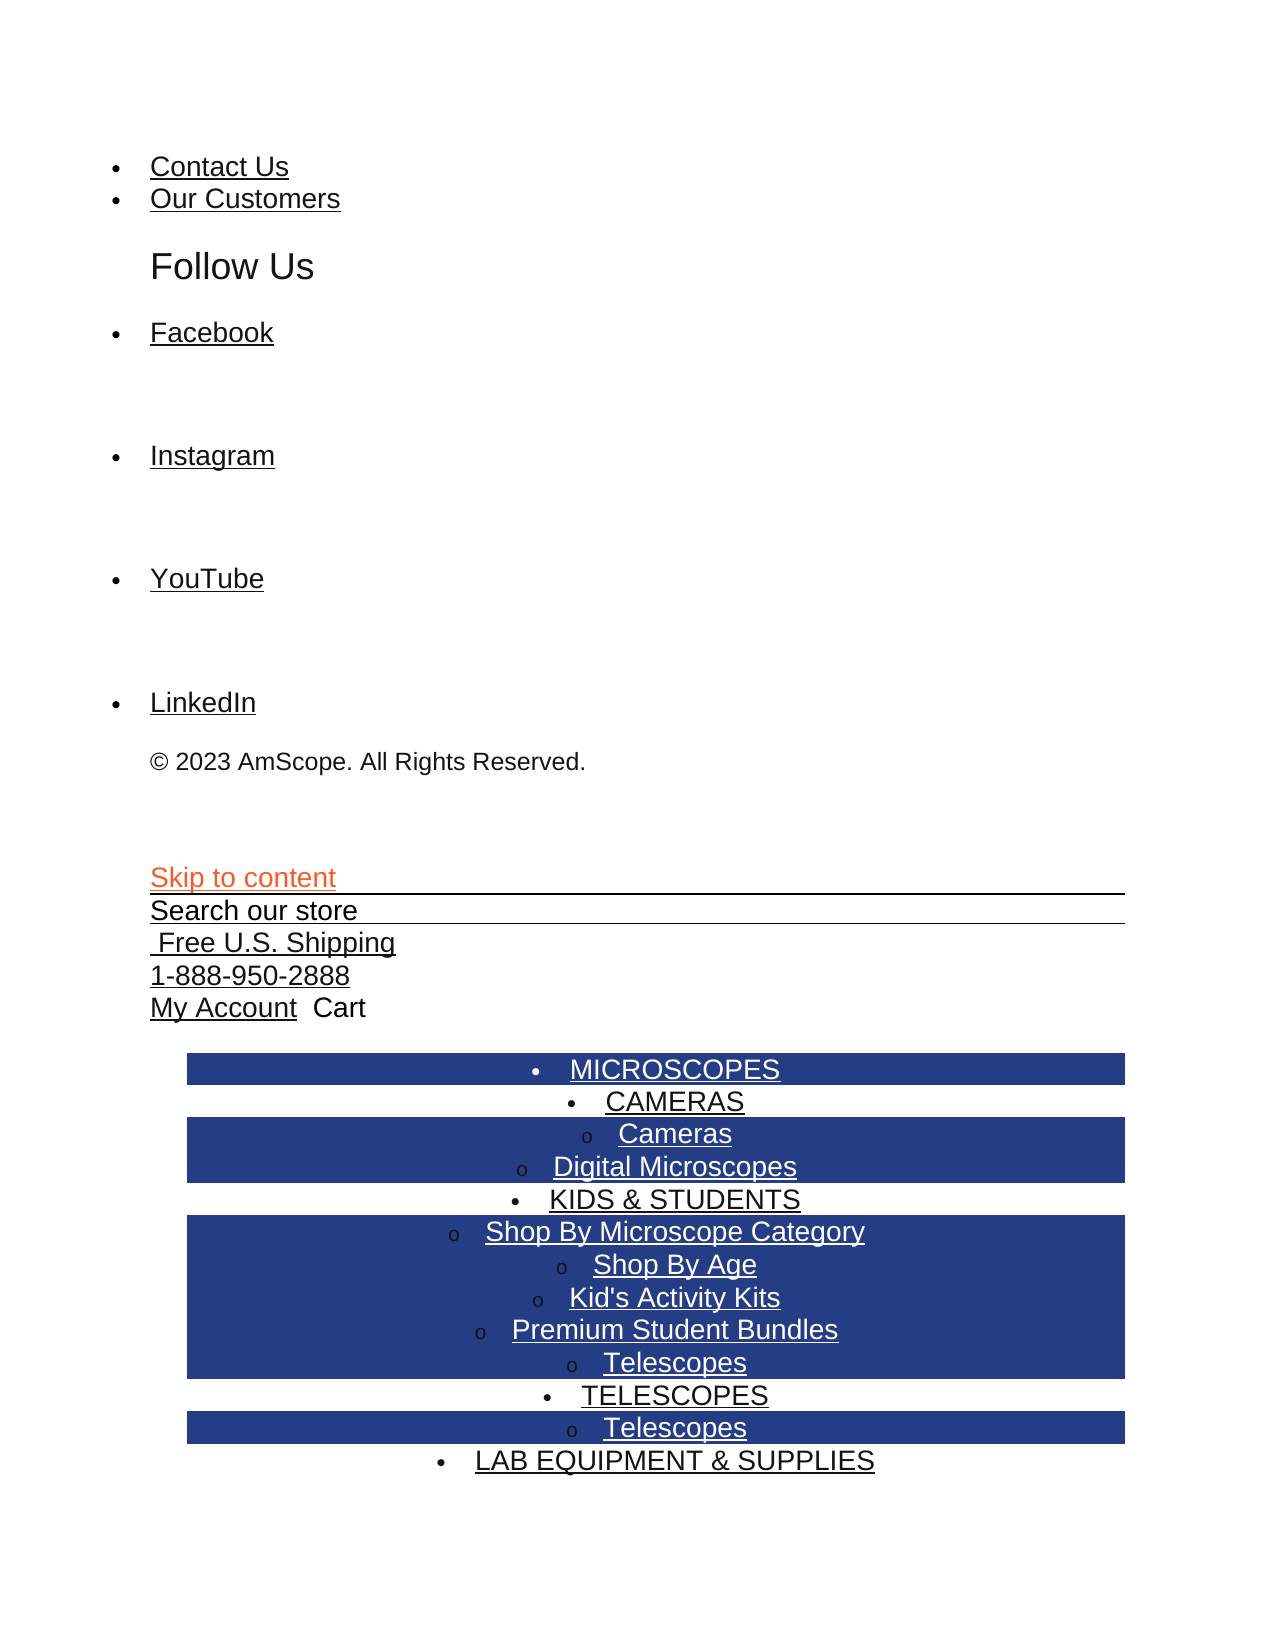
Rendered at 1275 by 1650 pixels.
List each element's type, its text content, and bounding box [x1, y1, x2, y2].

list LAB EQUIPMENT & SUPPLIES [187, 1444, 1125, 1476]
list CAMERAS [187, 1085, 1125, 1117]
text Skip to content [150, 861, 1125, 893]
list MICROSCOPES [187, 1053, 1125, 1085]
list Telescopes [187, 1346, 1125, 1379]
list Telescopes [187, 1411, 1125, 1444]
list Shop By Age [187, 1248, 1125, 1281]
list TELESCOPES [187, 1379, 1125, 1411]
text © 2023 AmScope. All Rights Reserved. [150, 747, 1125, 776]
list YouTube [112, 562, 1125, 595]
text Follow Us [150, 244, 1125, 287]
text My Account0Cart [150, 991, 1125, 1023]
text 1-888-950-2888 [150, 959, 1125, 991]
list Kid's Activity Kits [187, 1281, 1125, 1313]
list Our Customers [112, 182, 1125, 215]
list Instagram [112, 439, 1125, 472]
list Contact Us [112, 150, 1125, 182]
text Search our store [150, 895, 1125, 923]
list Cameras [187, 1117, 1125, 1150]
list KIDS & STUDENTS [187, 1183, 1125, 1215]
list Shop By Microscope Category [187, 1215, 1125, 1248]
list Premium Student Bundles [187, 1313, 1125, 1346]
list Digital Microscopes [187, 1150, 1125, 1183]
text Free U.S. Shipping [150, 926, 1125, 959]
list Facebook [112, 316, 1125, 349]
list LinkedIn [112, 686, 1125, 718]
